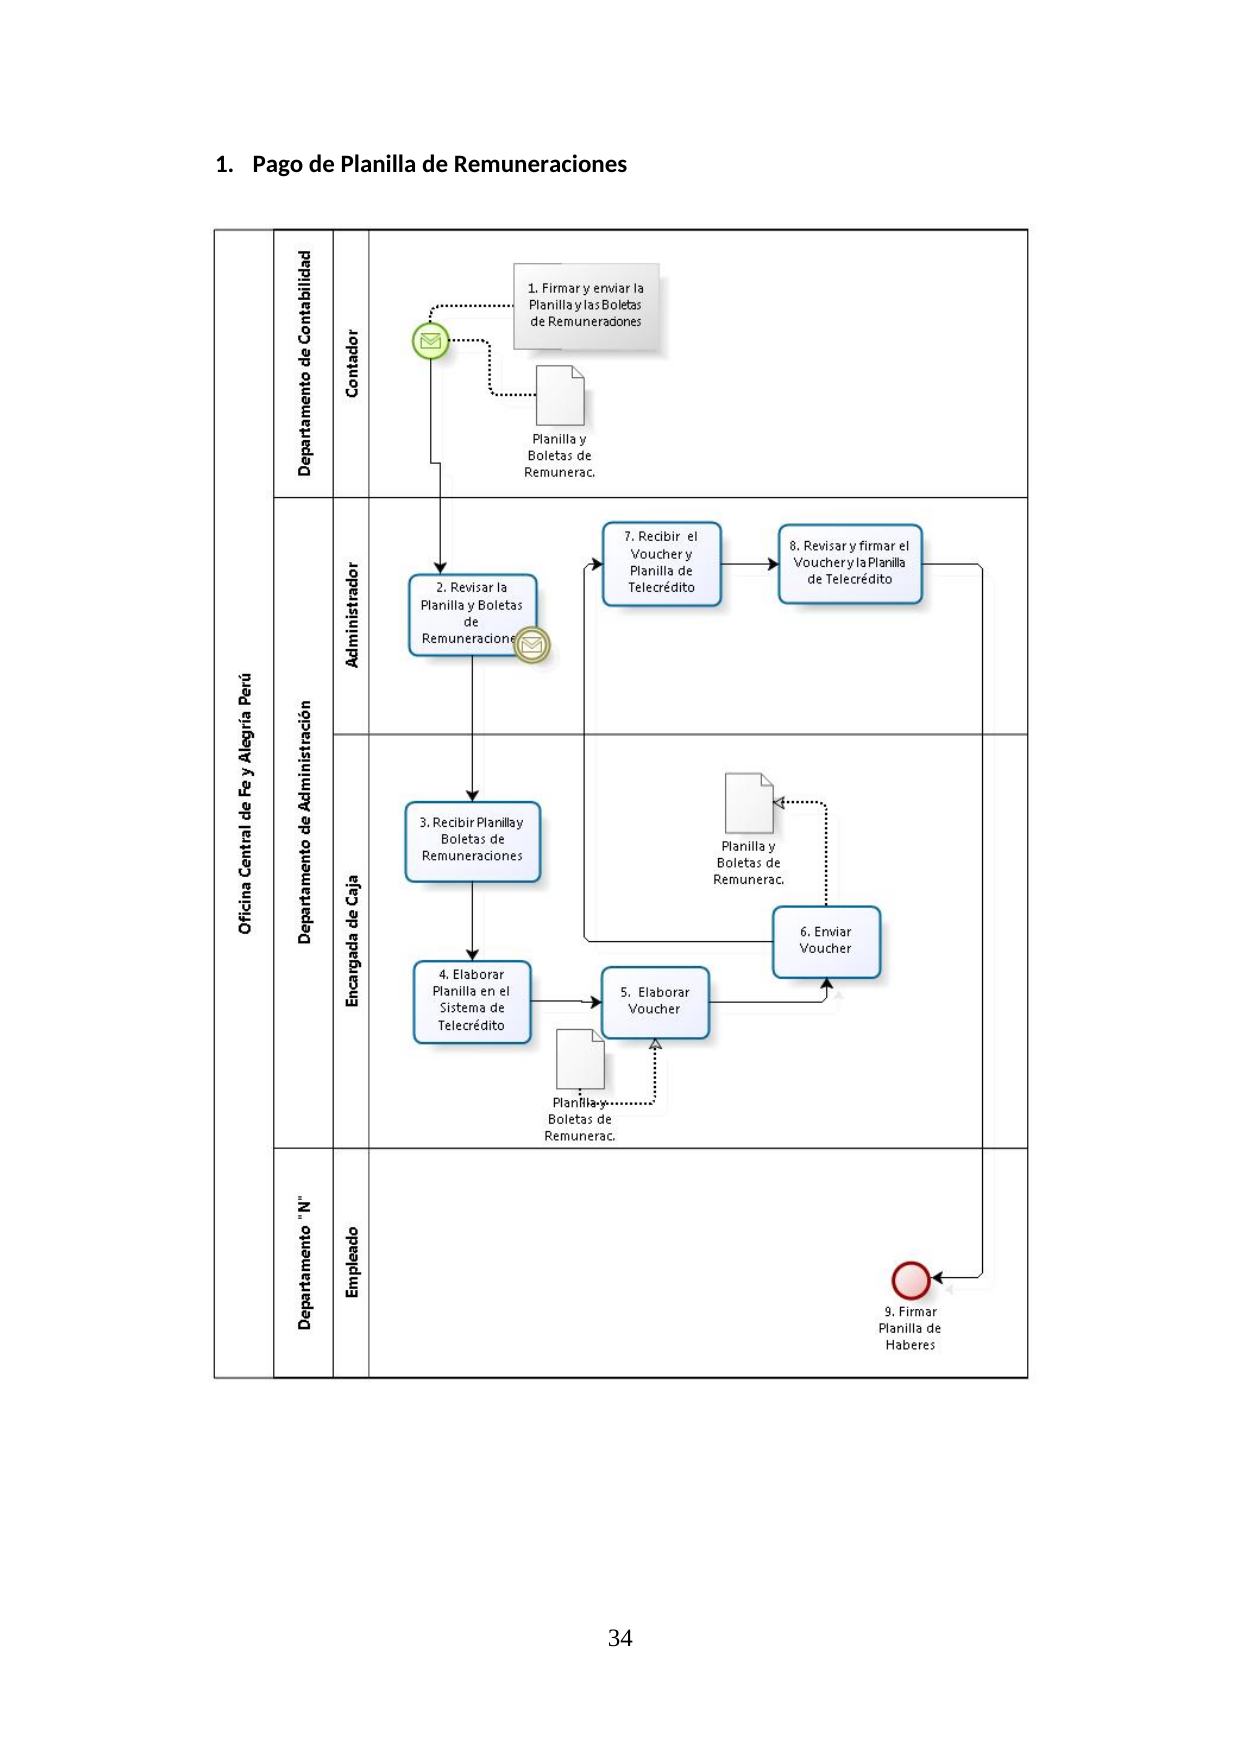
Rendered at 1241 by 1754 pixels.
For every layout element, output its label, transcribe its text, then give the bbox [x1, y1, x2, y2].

picture [190, 206, 1050, 1389]
list Pago de Planilla de Remuneraciones [215, 148, 1063, 178]
